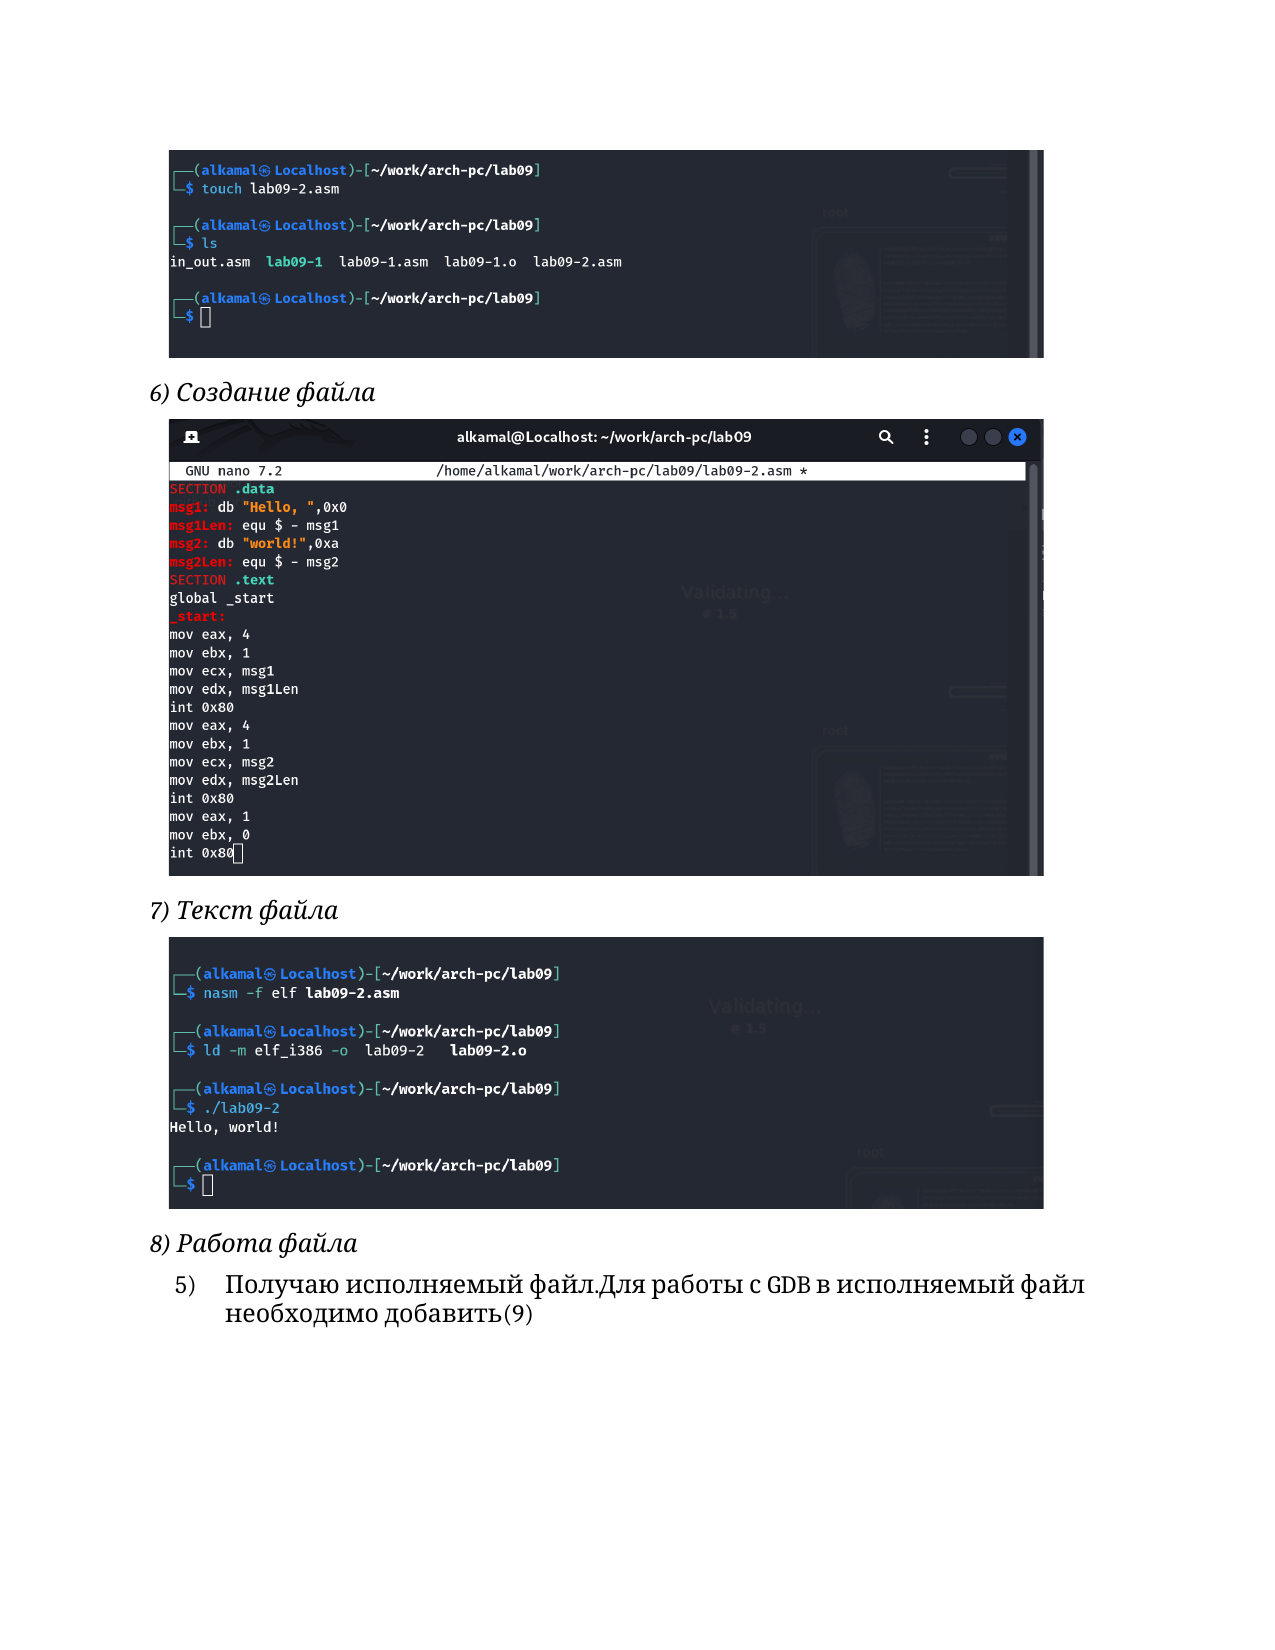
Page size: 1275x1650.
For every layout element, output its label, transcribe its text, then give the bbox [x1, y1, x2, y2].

picture [168, 937, 1044, 1209]
picture [168, 150, 1044, 358]
picture [168, 419, 1044, 876]
text 8) Работа файла [150, 1230, 1125, 1259]
text 6) Создание файла [150, 378, 1125, 407]
text 7) Текст файла [150, 897, 1125, 925]
list Получаю исполняемый файл.Для работы с GDB в исполняемый файл необходимо добавить(9) [175, 1271, 1125, 1329]
